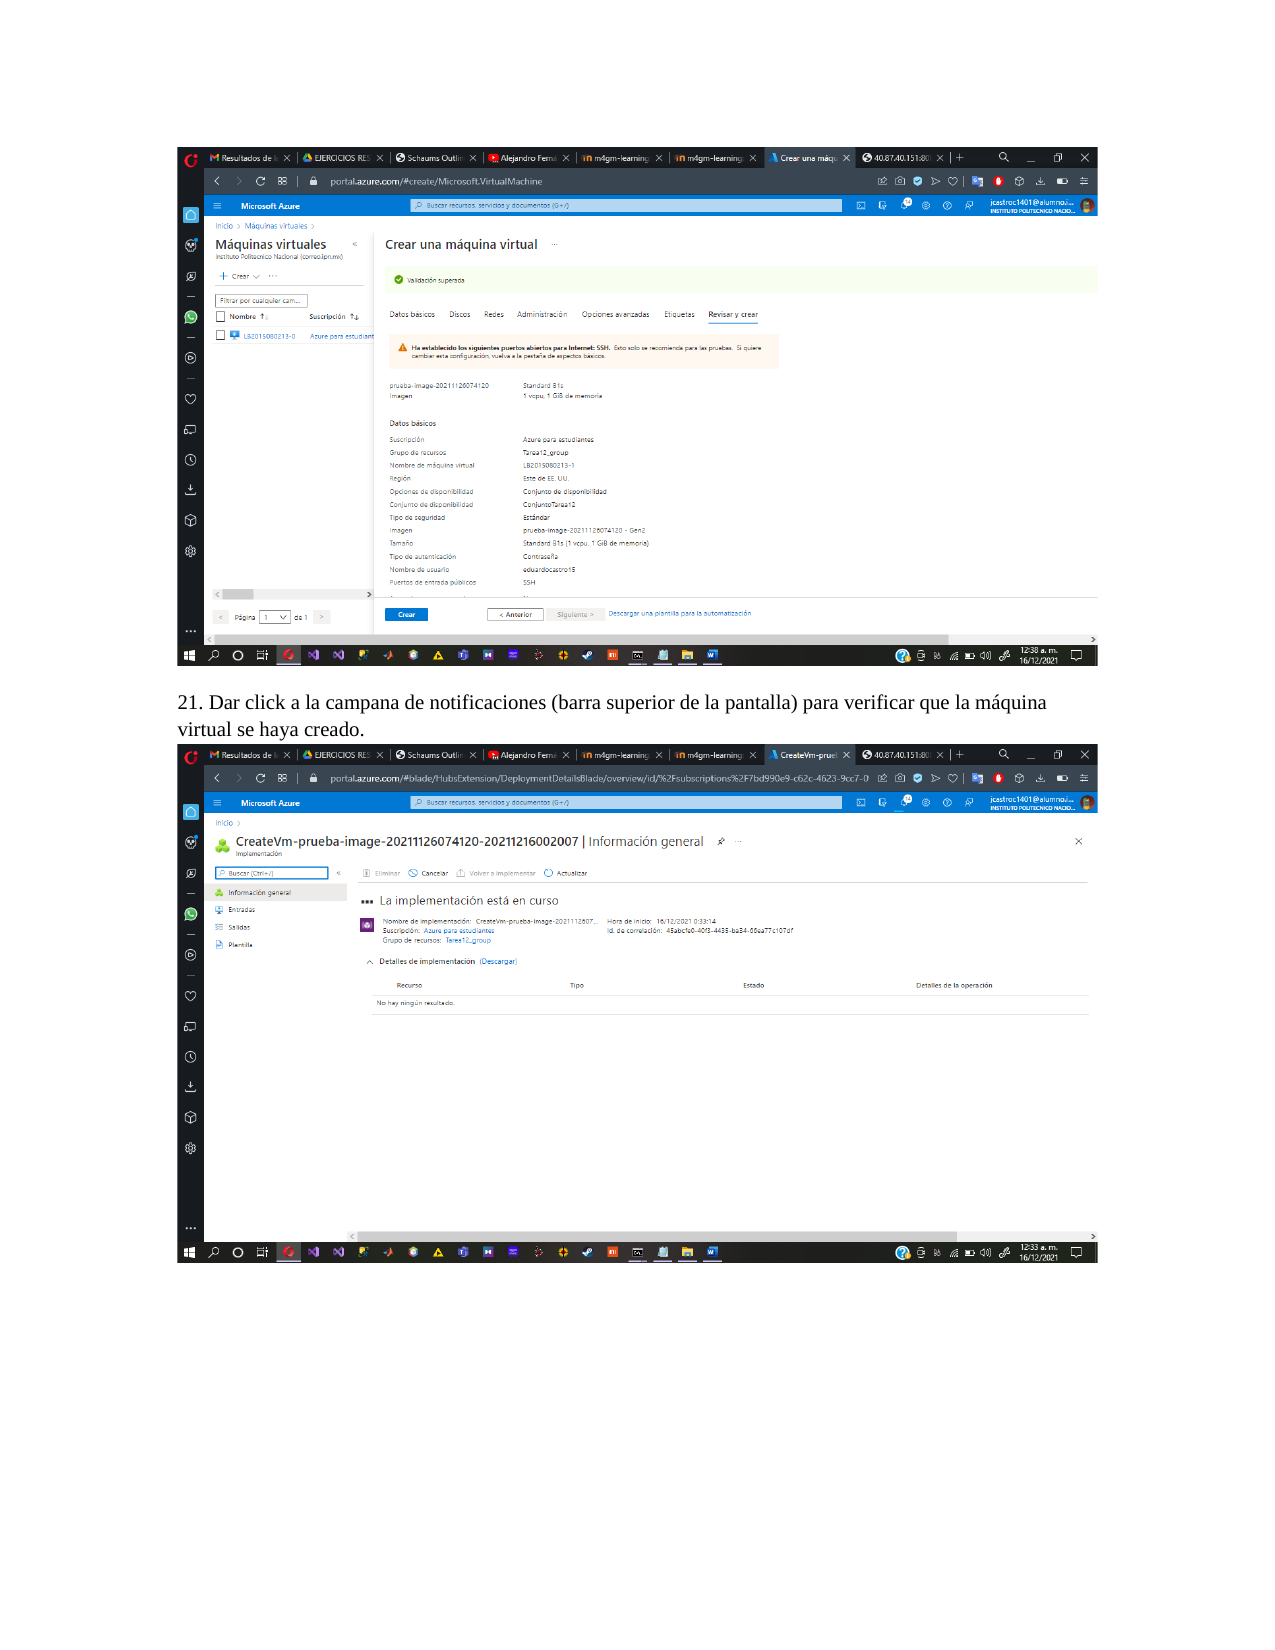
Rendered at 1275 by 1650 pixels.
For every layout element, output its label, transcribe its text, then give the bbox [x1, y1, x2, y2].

text 21. Dar click a la campana de notificaciones (barra superior de la pantalla) para verificar que la máquina virtual se haya creado. [177, 689, 1098, 744]
picture [177, 744, 1098, 1263]
picture [177, 147, 1098, 666]
